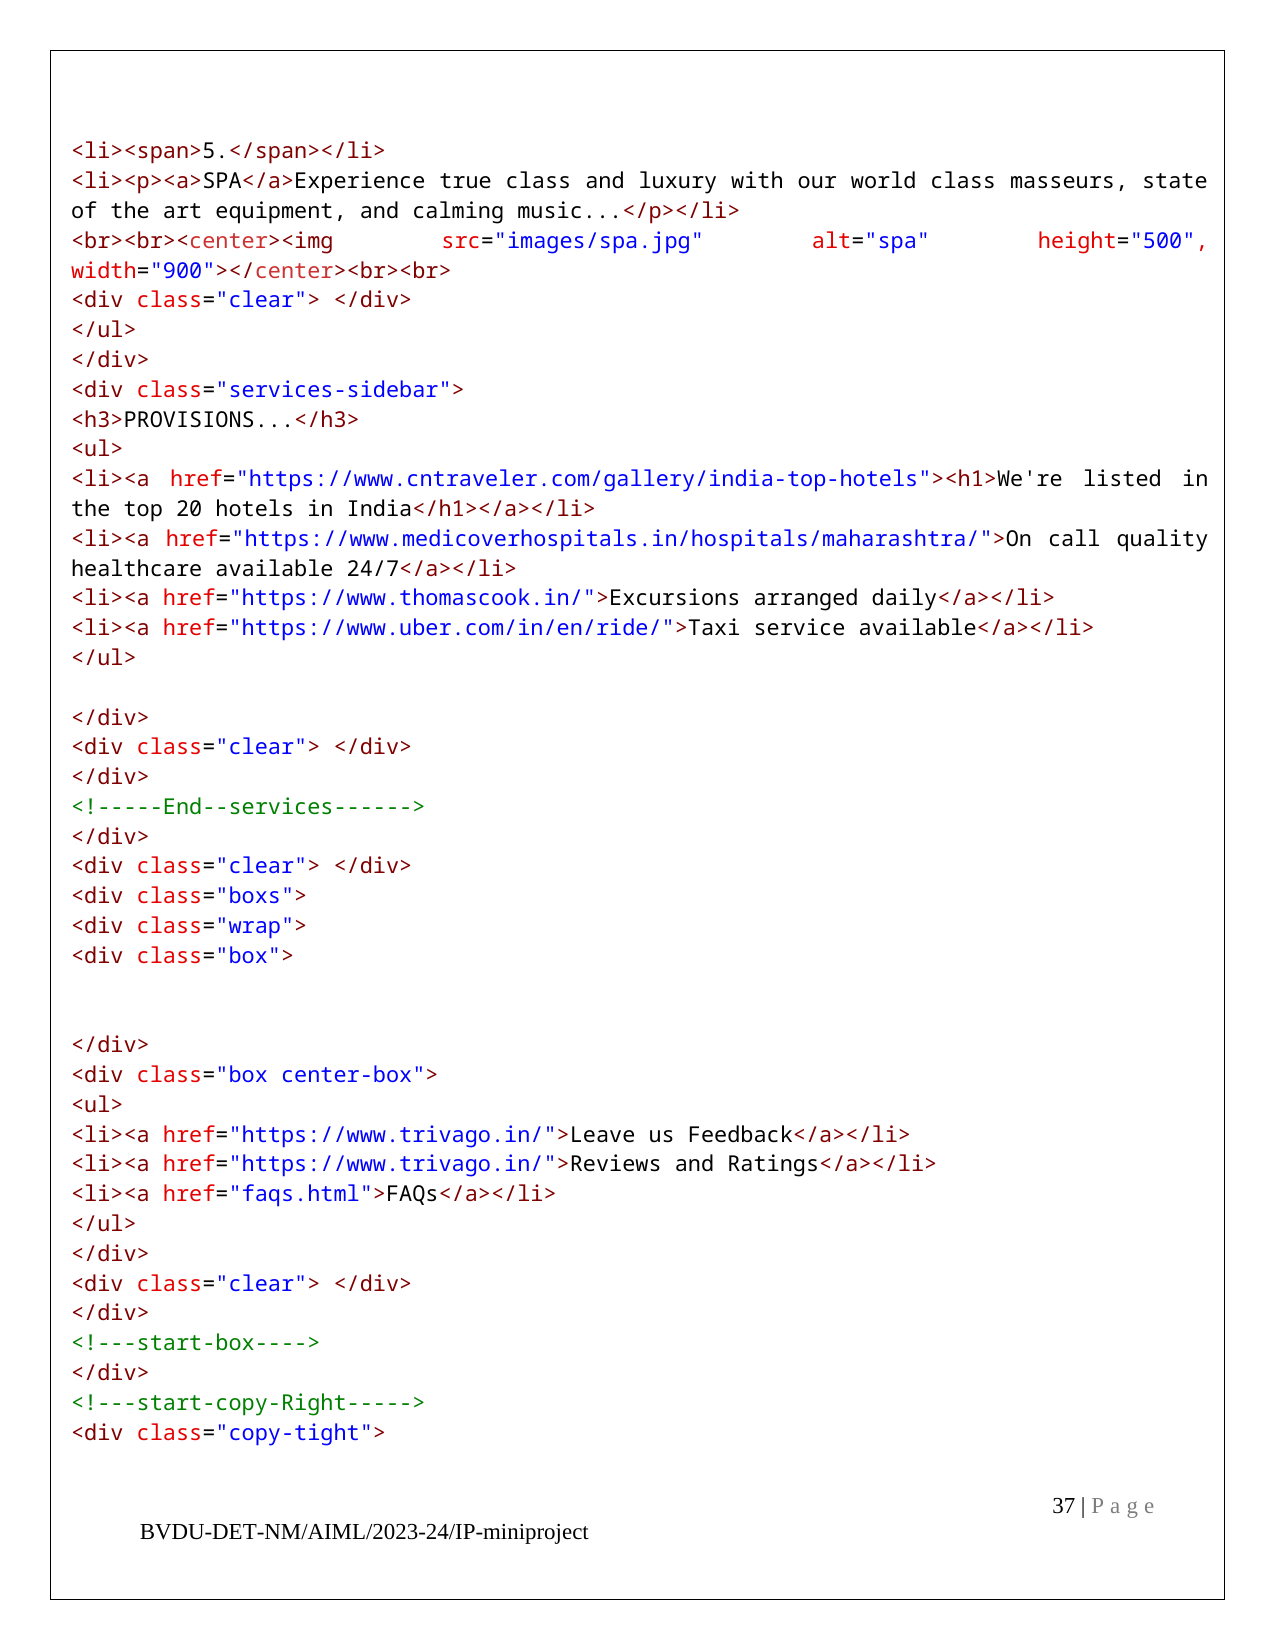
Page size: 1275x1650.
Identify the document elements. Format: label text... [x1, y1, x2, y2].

text <br><br><center><img src="images/spa.jpg" alt="spa" height="500", width="900"></center><br><br> [71, 225, 1208, 284]
text </ul> [71, 314, 1208, 344]
text <div class="wrap"> [71, 910, 1208, 940]
text <li><span>5.</span></li> [71, 135, 1208, 165]
text <div class="box center-box"> [71, 1059, 1208, 1089]
text </div> [71, 1297, 1208, 1327]
text <div class="services-sidebar"> [71, 374, 1208, 403]
text </div> [71, 761, 1208, 791]
text <div class="boxs"> [71, 880, 1208, 910]
text </div> [71, 1357, 1208, 1387]
text <div class="box"> [71, 940, 1208, 969]
text <div class="clear"> </div> [71, 850, 1208, 880]
text <li><a href="https://www.medicoverhospitals.in/hospitals/maharashtra/">On call quality healthcare available 24/7</a></li> [71, 523, 1208, 582]
text <ul> [71, 433, 1208, 463]
text </div> [71, 1029, 1208, 1059]
text <li><p><a>SPA</a>Experience true class and luxury with our world class masseurs, state of the art equipment, and calming music...</p></li> [71, 165, 1208, 225]
text <li><a href="https://www.trivago.in/">Reviews and Ratings</a></li> [71, 1148, 1208, 1178]
text </div> [71, 701, 1208, 731]
text <div class="clear"> </div> [71, 1267, 1208, 1297]
text <h3>PROVISIONS...</h3> [71, 403, 1208, 433]
text <div class="clear"> </div> [71, 284, 1208, 314]
text <li><a href="https://www.thomascook.in/">Excursions arranged daily</a></li> [71, 582, 1208, 612]
text <!-----End--services------> [71, 791, 1208, 821]
text <li><a href="https://www.trivago.in/">Leave us Feedback</a></li> [71, 1118, 1208, 1148]
text </div> [71, 821, 1208, 850]
text <li><a href="https://www.uber.com/in/en/ride/">Taxi service available</a></li> [71, 612, 1208, 642]
text <!---start-copy-Right-----> [71, 1387, 1208, 1416]
text </div> [71, 1238, 1208, 1267]
text <li><a href="https://www.cntraveler.com/gallery/india-top-hotels"><h1>We're listed in the top 20 hotels in India</h1></a></li> [71, 463, 1208, 523]
text <div class="clear"> </div> [71, 731, 1208, 761]
text <!---start-box----> [71, 1327, 1208, 1357]
text </div> [71, 344, 1208, 374]
text <li><a href="faqs.html">FAQs</a></li> [71, 1178, 1208, 1208]
text <div class="copy-tight"> [71, 1416, 1208, 1446]
text <ul> [71, 1089, 1208, 1118]
text </ul> [71, 642, 1208, 672]
text </ul> [71, 1208, 1208, 1238]
